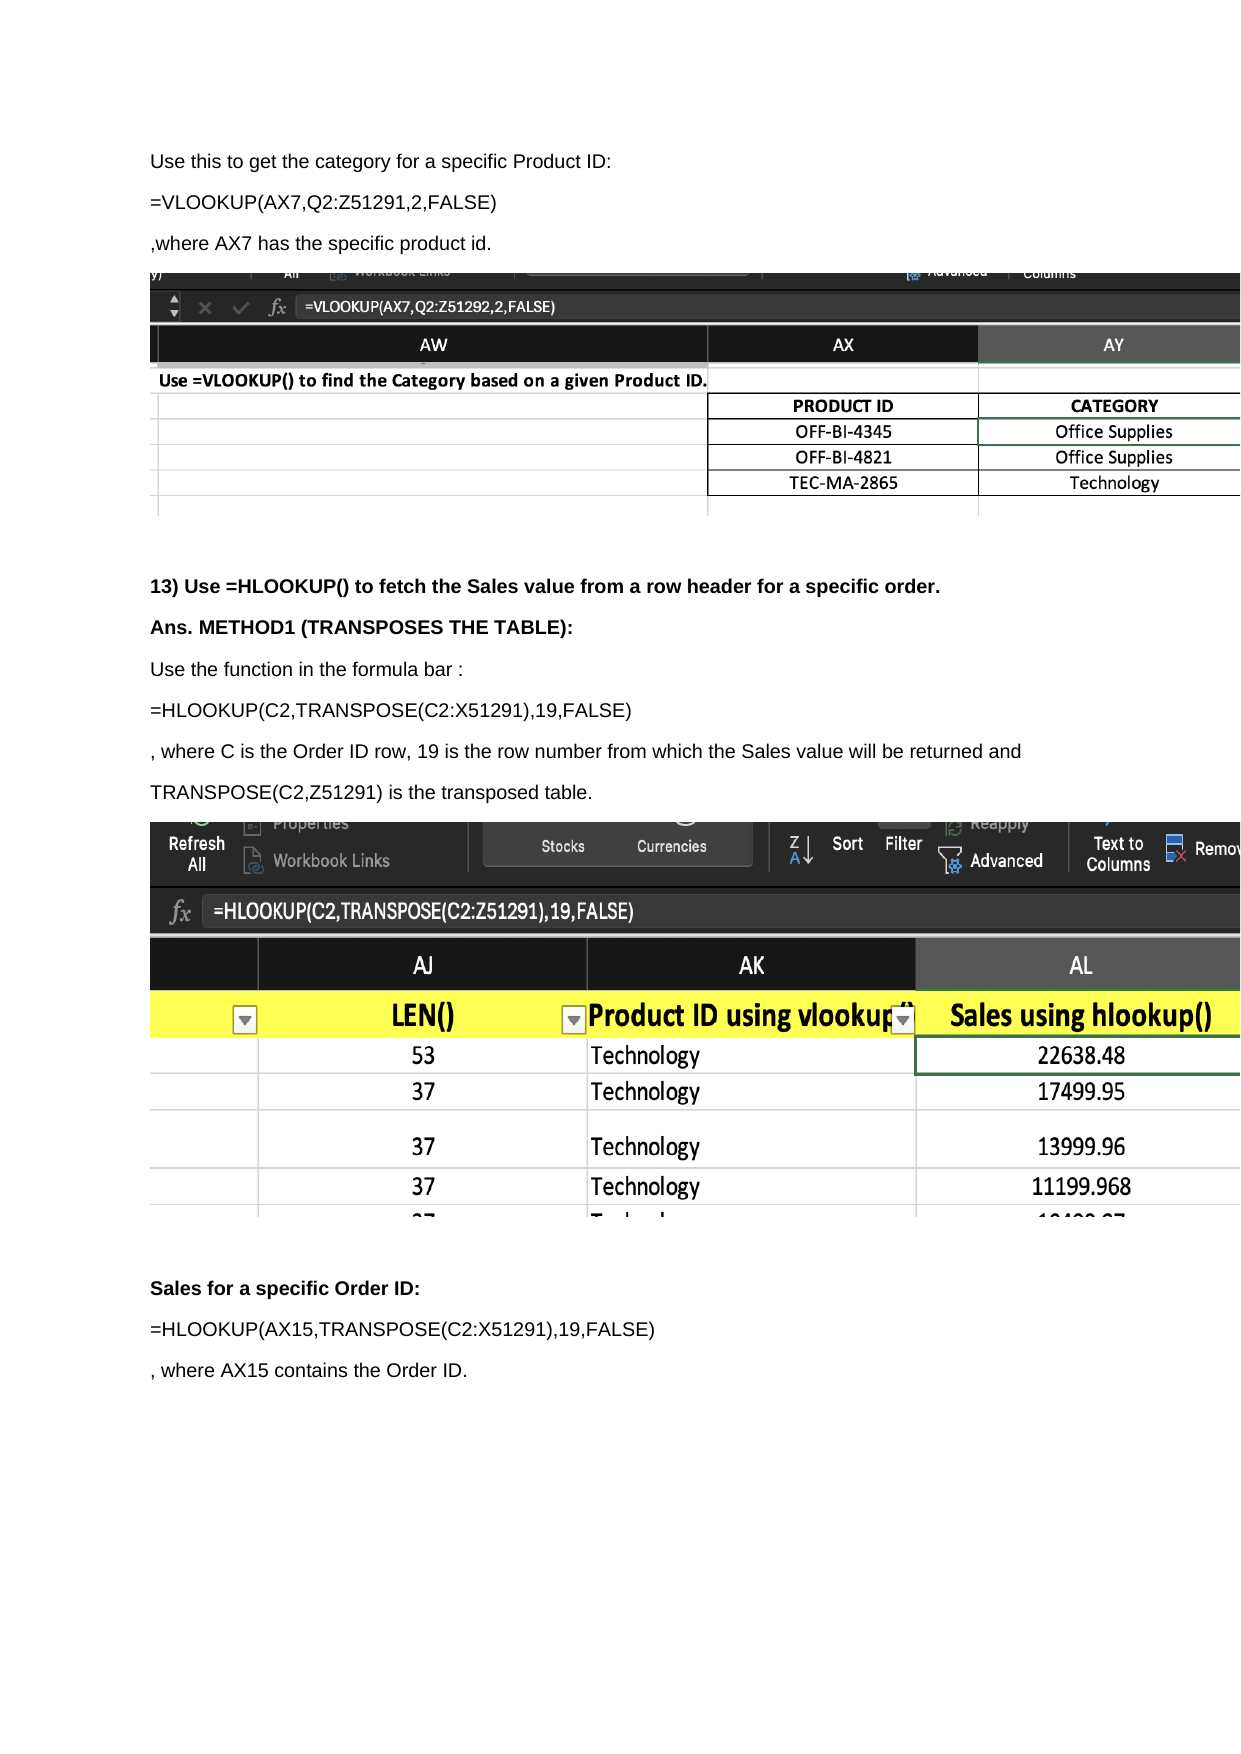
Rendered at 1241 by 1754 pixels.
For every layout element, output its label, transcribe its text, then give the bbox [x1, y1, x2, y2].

text =HLOOKUP(C2,TRANSPOSE(C2:X51291),19,FALSE) [150, 698, 1240, 721]
text , where C is the Order ID row, 19 is the row number from which the Sales value will be returned and [150, 740, 1240, 762]
text ,where AX7 has the specific product id. [150, 232, 1240, 255]
text Ans. METHOD1 (TRANSPOSES THE TABLE): [150, 616, 1240, 639]
text Use this to get the category for a specific Product ID: [150, 150, 1240, 173]
picture [150, 273, 1241, 516]
text 13) Use =HLOOKUP() to fetch the Sales value from a row header for a specific order. [150, 575, 1240, 598]
text Sales for a specific Order ID: [150, 1277, 1240, 1299]
text =HLOOKUP(AX15,TRANSPOSE(C2:X51291),19,FALSE) [150, 1318, 1240, 1340]
text TRANSPOSE(C2,Z51291) is the transposed table. [150, 781, 1240, 803]
picture [150, 822, 1241, 1217]
text , where AX15 contains the Order ID. [150, 1359, 1240, 1382]
text Use the function in the formula bar : [150, 657, 1240, 680]
text =VLOOKUP(AX7,Q2:Z51291,2,FALSE) [150, 191, 1240, 214]
